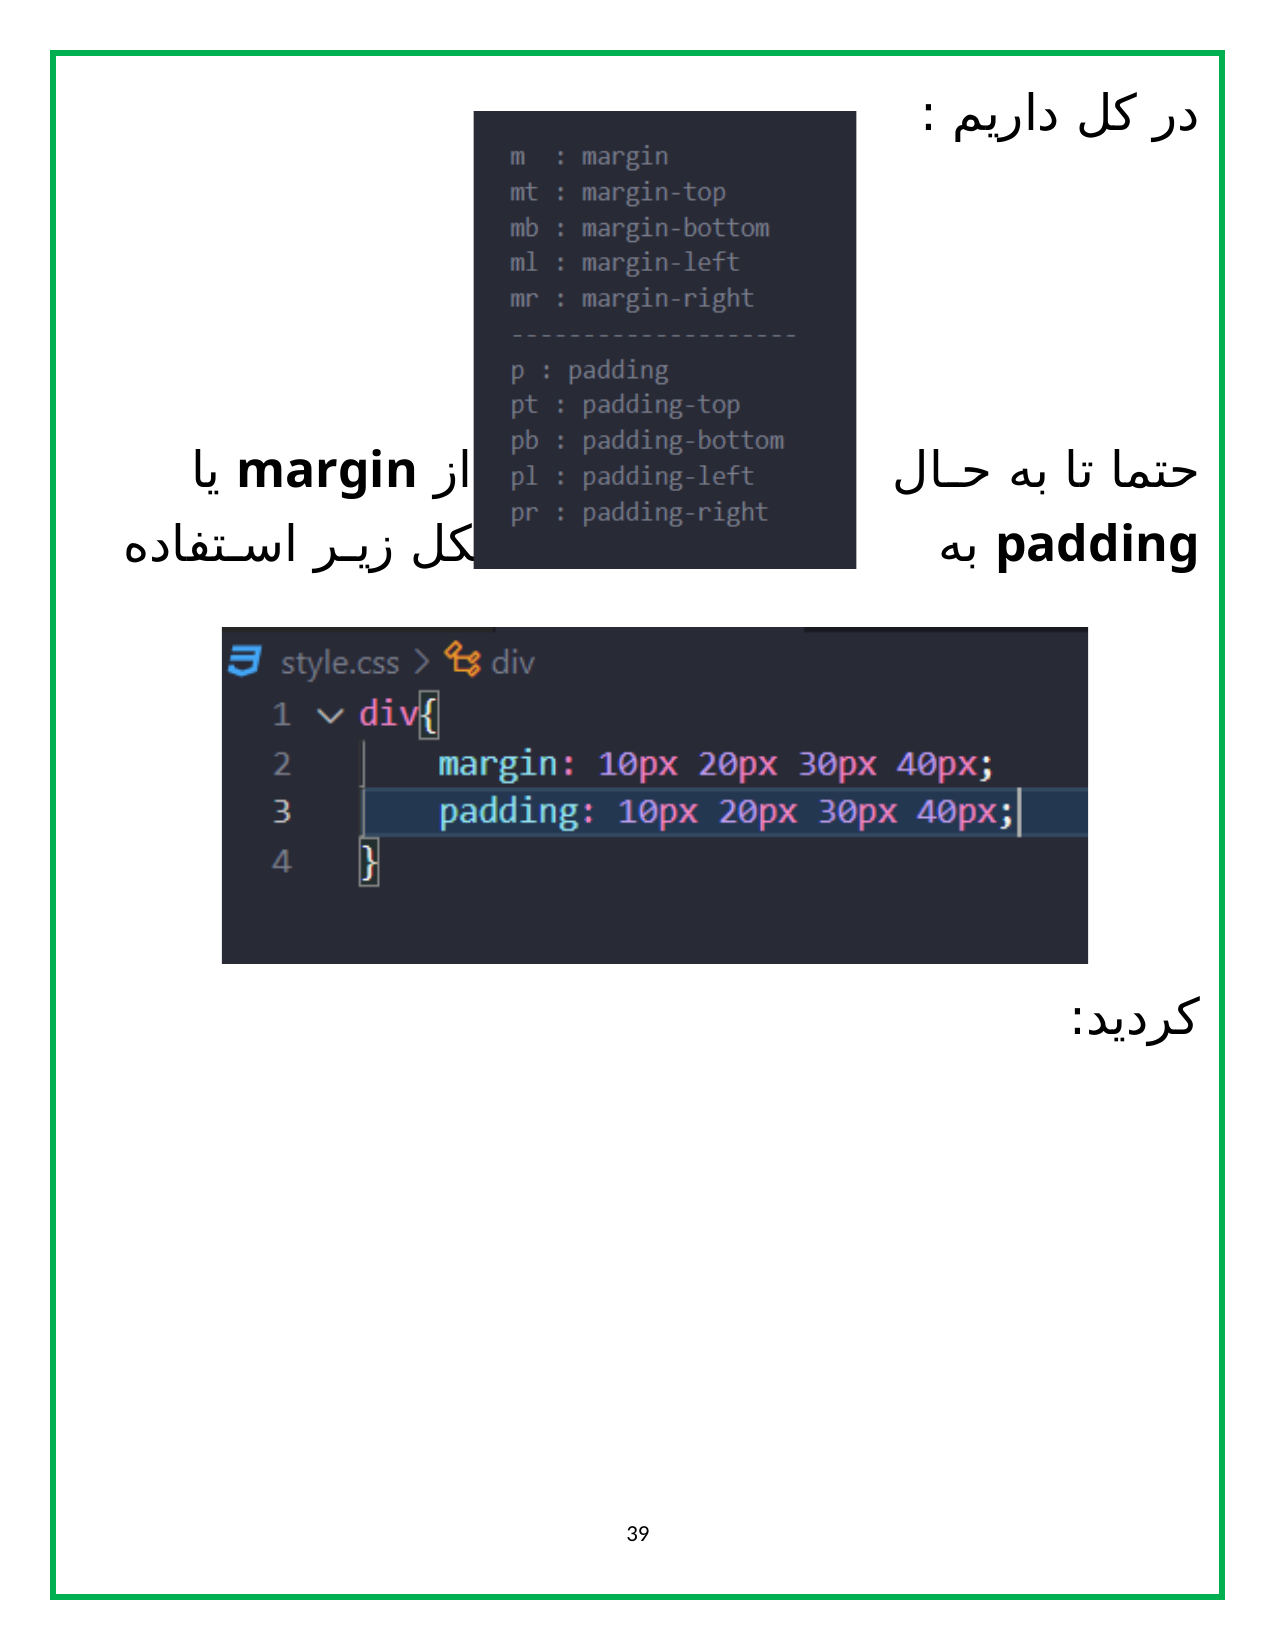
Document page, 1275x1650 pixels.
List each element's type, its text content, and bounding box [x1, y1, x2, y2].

picture [221, 627, 1089, 964]
text در کل داریم : [75, 84, 1200, 143]
picture [473, 111, 857, 569]
